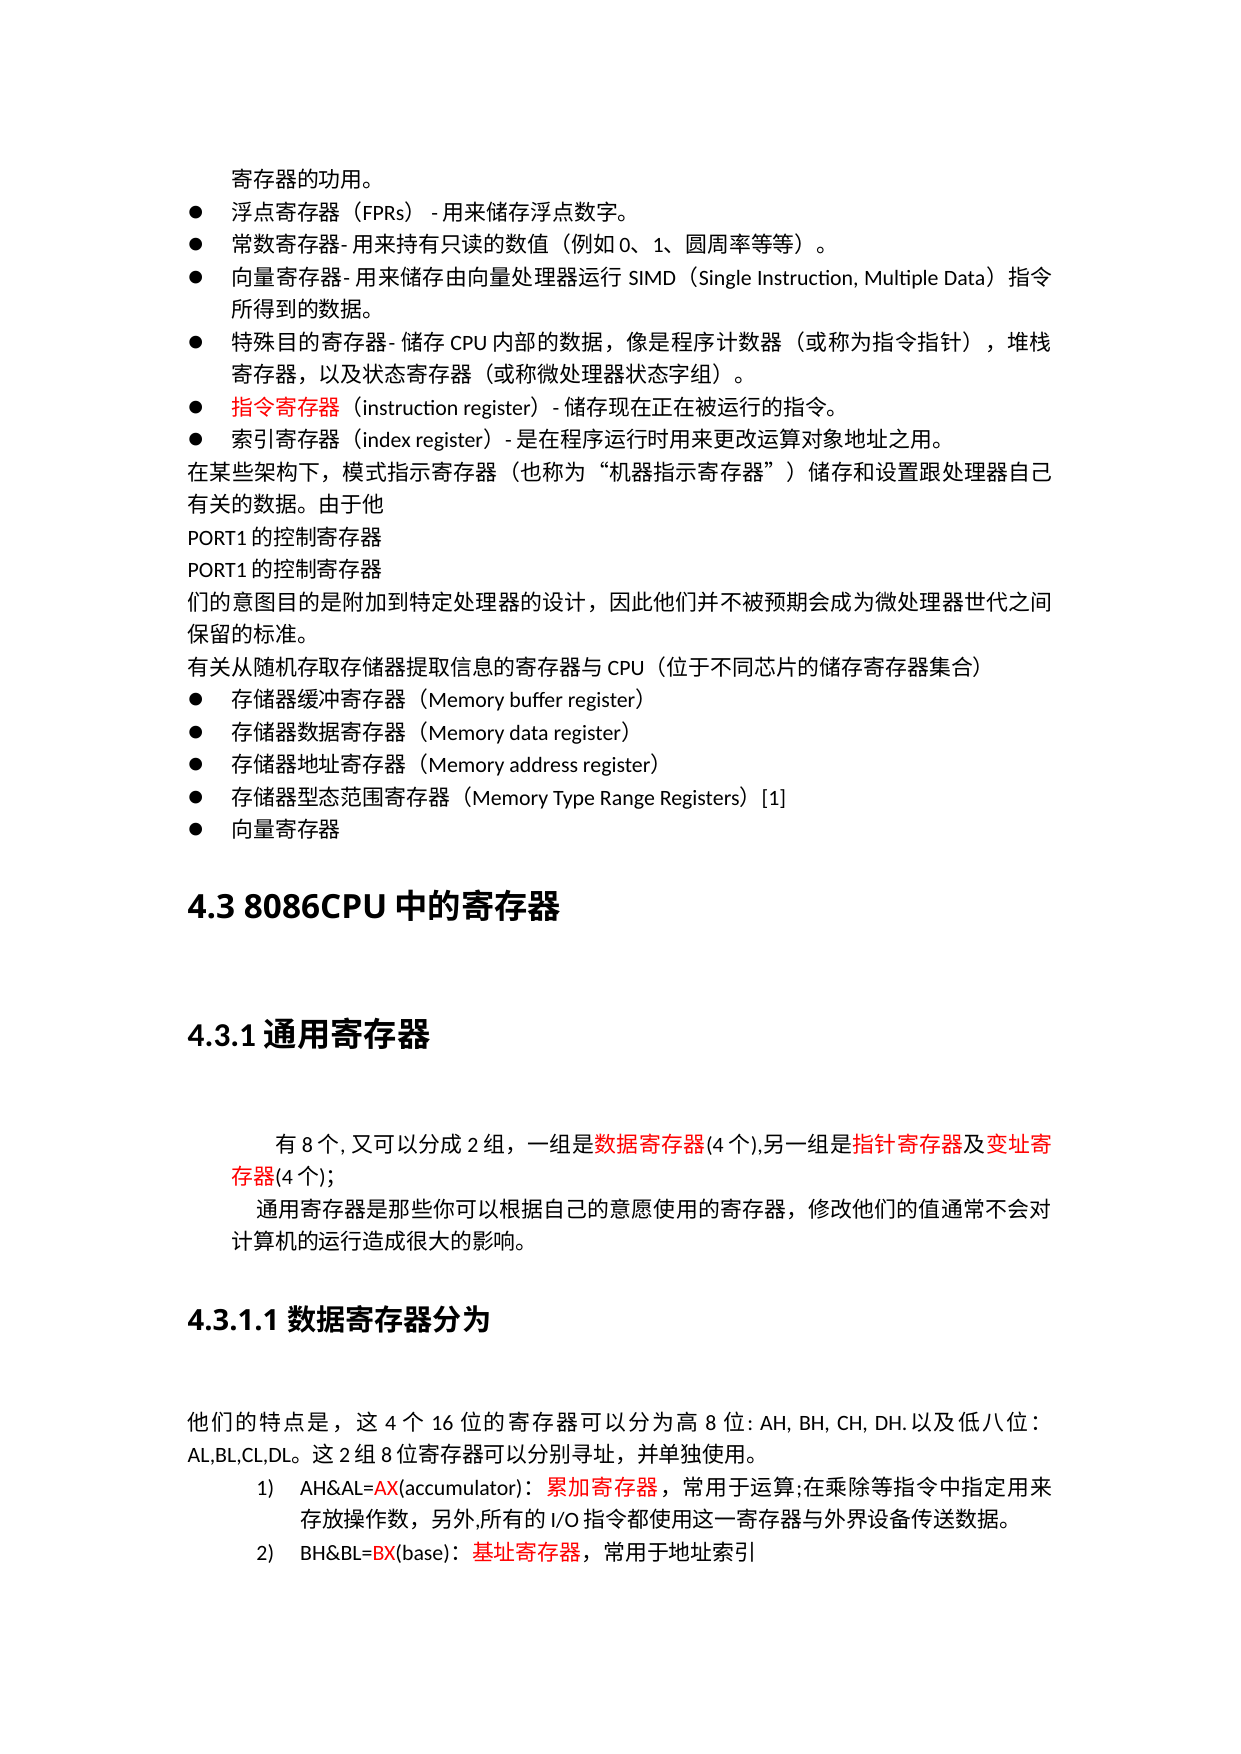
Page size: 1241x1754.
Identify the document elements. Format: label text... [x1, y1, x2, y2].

text 们的意图目的是附加到特定处理器的设计，因此他们并不被预期会成为微处理器世代之间保留的标准。 [187, 584, 1053, 649]
text 在某些架构下，模式指示寄存器（也称为“机器指示寄存器”）储存和设置跟处理器自己有关的数据。由于他 [187, 454, 1053, 519]
list BH&BL=BX(base)：基址寄存器，常用于地址索引 [256, 1534, 1053, 1567]
text PORT1的控制寄存器 [187, 552, 1053, 584]
text 他们的特点是，这4个16位的寄存器可以分为高8位: AH, BH, CH, DH.以及低八位：AL,BL,CL,DL。这2组8位寄存器可以分别寻址，并单独使用。 [187, 1404, 1053, 1469]
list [187, 162, 1053, 194]
list 有8个, 又可以分成2组，一组是数据寄存器(4个),另一组是指针寄存器及变址寄存器(4个)； [231, 1126, 1053, 1191]
subtitle 4.3.1.1 数据寄存器分为 [187, 1285, 1053, 1350]
list 向量寄存器- 用来储存由向量处理器运行SIMD（Single Instruction, Multiple Data）指令所得到的数据。 [187, 259, 1053, 324]
list 特殊目的寄存器- 储存CPU内部的数据，像是程序计数器（或称为指令指针），堆栈寄存器，以及状态寄存器（或称微处理器状态字组）。 [187, 324, 1053, 389]
text PORT1的控制寄存器 [187, 519, 1053, 552]
list 通用寄存器是那些你可以根据自己的意愿使用的寄存器，修改他们的值通常不会对计算机的运行造成很大的影响。 [231, 1191, 1053, 1256]
text 有关从随机存取存储器提取信息的寄存器与CPU（位于不同芯片的储存寄存器集合） [187, 649, 1053, 682]
list 存储器数据寄存器（Memory data register） [187, 714, 1053, 747]
list 向量寄存器 [187, 812, 1053, 844]
list 指令寄存器（instruction register）- 储存现在正在被运行的指令。 [187, 389, 1053, 422]
subtitle 4.3.1 通用寄存器 [187, 999, 1053, 1064]
list 存储器地址寄存器（Memory address register） [187, 747, 1053, 779]
list 存储器缓冲寄存器（Memory buffer register） [187, 682, 1053, 714]
list 常数寄存器- 用来持有只读的数值（例如0、1、圆周率等等）。 [187, 227, 1053, 259]
list AH&AL=AX(accumulator)：累加寄存器，常用于运算;在乘除等指令中指定用来存放操作数，另外,所有的I/O指令都使用这一寄存器与外界设备传送数据。 [256, 1469, 1053, 1534]
list 浮点寄存器（FPRs） - 用来储存浮点数字。 [187, 194, 1053, 227]
subtitle 4.3 8086CPU中的寄存器 [187, 872, 1053, 937]
list 索引寄存器（index register）- 是在程序运行时用来更改运算对象地址之用。 [187, 422, 1053, 454]
list 存储器型态范围寄存器（Memory Type Range Registers）[1] [187, 779, 1053, 812]
